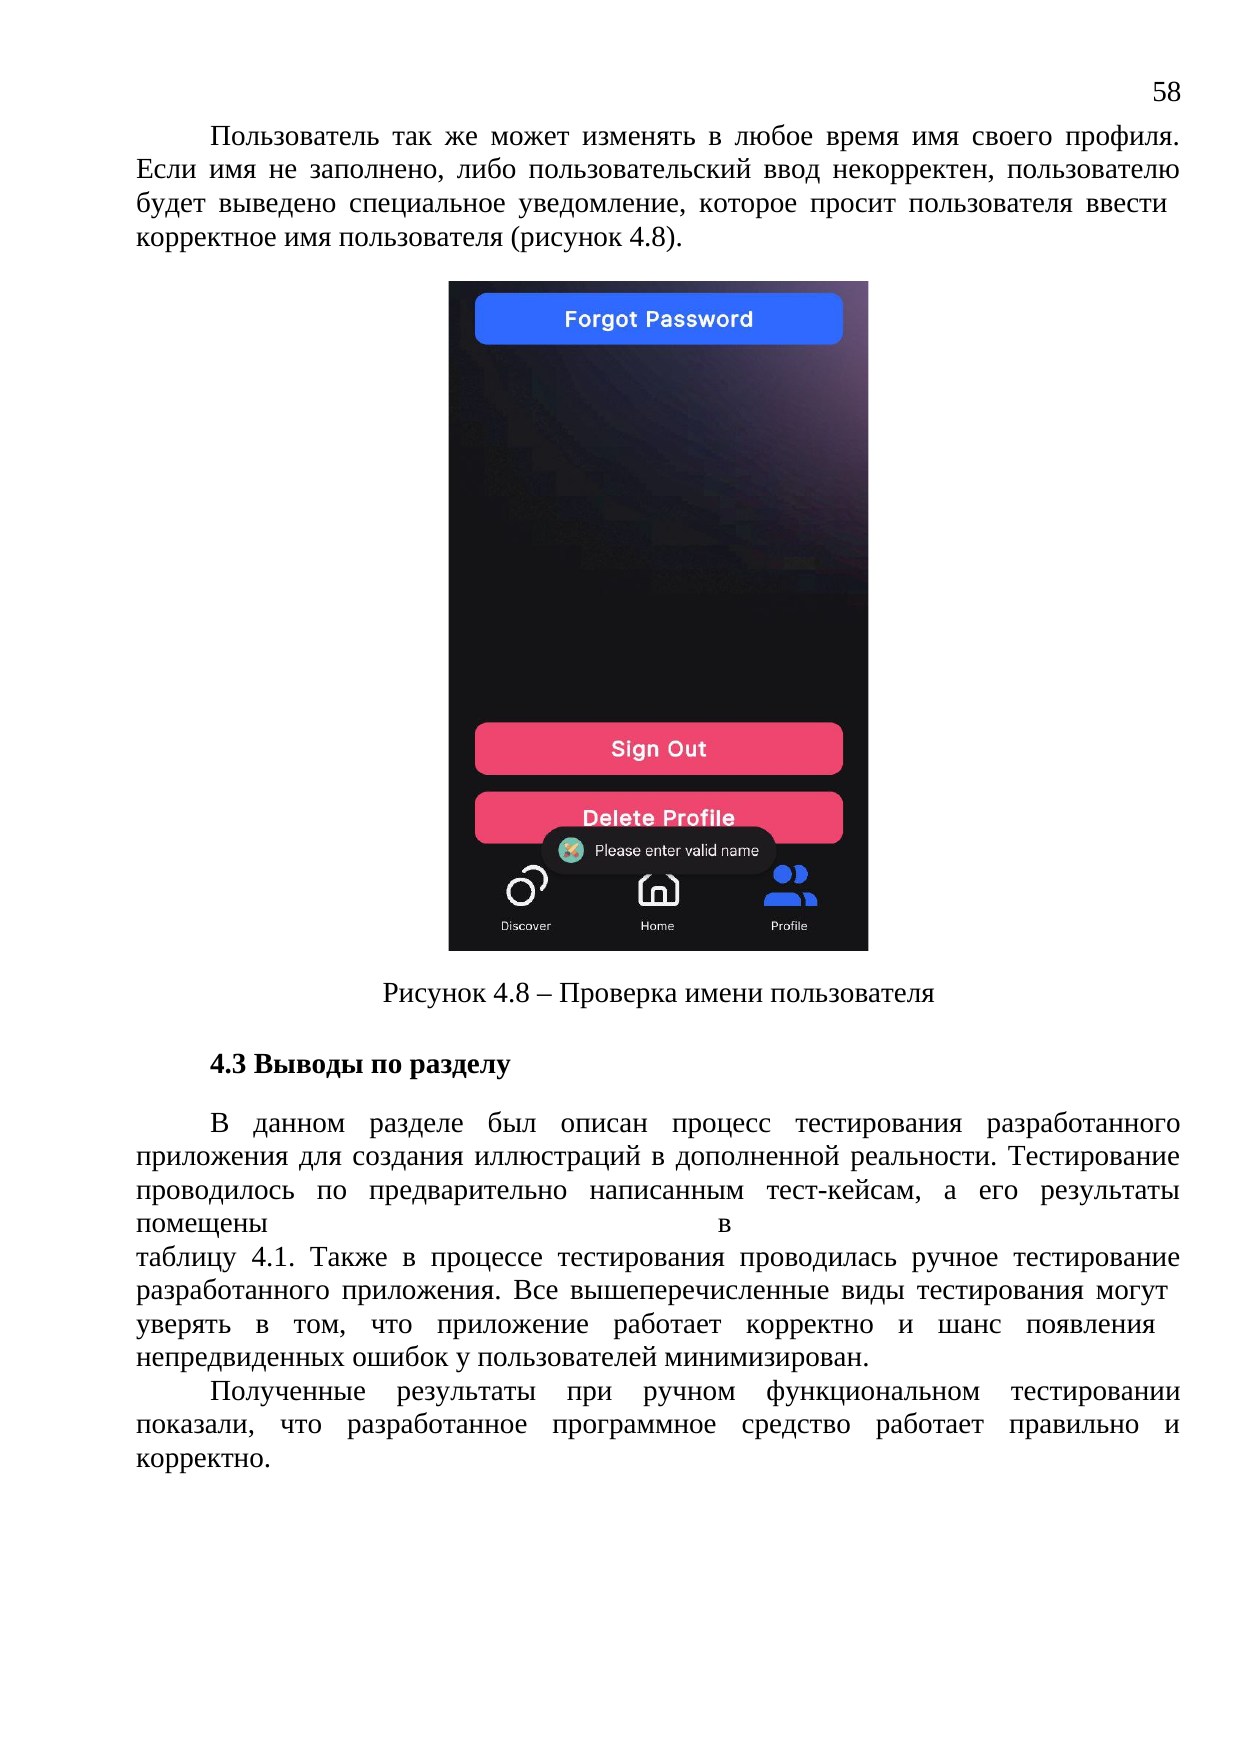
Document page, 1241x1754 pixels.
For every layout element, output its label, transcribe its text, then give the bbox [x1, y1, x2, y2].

text Полученные результаты при ручном функциональном тестировании показали, что разработанное программное средство работает правильно и корректно. [136, 1373, 1181, 1474]
text 4.3 Выводы по разделу [136, 1046, 1181, 1080]
text В данном разделе был описан процесс тестирования разработанного приложения для создания иллюстраций в дополненной реальности. Тестирование проводилось по предварительно написанным тест-кейсам, а его результаты помещены в таблицу 4.1. Также в процессе тестирования проводилась ручное тестирование разработанного приложения. Все вышеперечисленные виды тестирования могут уверять в том, что приложение работает корректно и шанс появления непредвиденных ошибок у пользователей минимизирован. [136, 1105, 1181, 1373]
text Рисунок 4.8 – Проверка имени пользователя [136, 975, 1181, 1009]
text Пользователь так же может изменять в любое время имя своего профиля. Если имя не заполнено, либо пользовательский ввод некорректен, пользователю будет выведено специальное уведомление, которое просит пользователя ввести корректное имя пользователя (рисунок 4.8). [136, 118, 1181, 252]
picture [448, 281, 869, 951]
